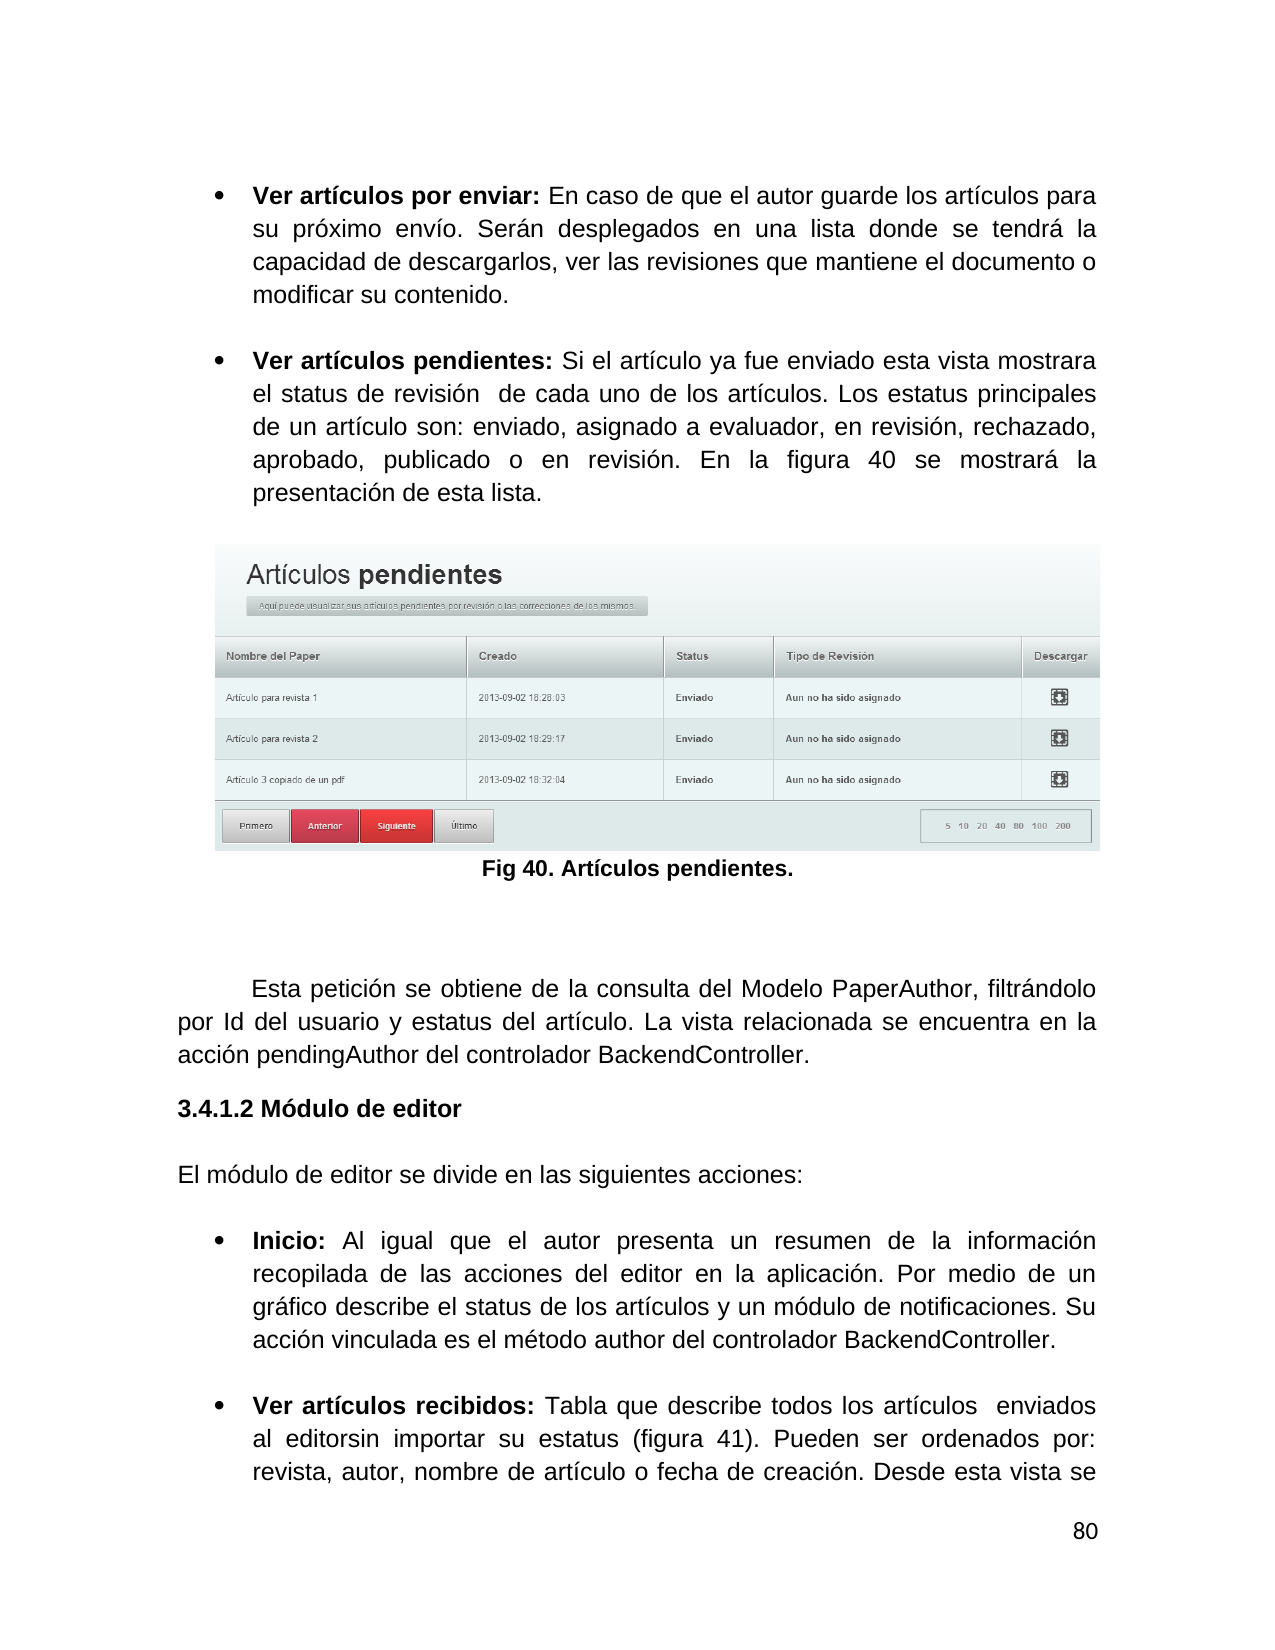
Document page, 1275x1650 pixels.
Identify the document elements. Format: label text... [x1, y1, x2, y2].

list Ver artículos por enviar: En caso de que el autor guarde los artículos para su próximo envío. Serán desplegados en una lista donde se tendrá la capacidad de descargarlos, ver las revisiones que mantiene el documento o modificar su contenido. [215, 181, 1098, 308]
list Ver artículos pendientes: Si el artículo ya fue enviado esta vista mostrara el status de revisión de cada uno de los artículos. Los estatus principales de un artículo son: enviado, asignado a evaluador, en revisión, rechazado, aprobado, publicado o en revisión. En la figura 40 se mostrará la presentación de esta lista. [215, 346, 1098, 507]
picture [214, 544, 1101, 851]
subtitle 3.4.1.2 Módulo de editor [177, 1094, 1098, 1123]
list Inicio: Al igual que el autor presenta un resumen de la información recopilada de las acciones del editor en la aplicación. Por medio de un gráfico describe el status de los artículos y un módulo de notificaciones. Su acción vinculada es el método author del controlador BackendController. [215, 1226, 1098, 1354]
text Esta petición se obtiene de la consulta del Modelo PaperAuthor, filtrándolo por Id del usuario y estatus del artículo. La vista relacionada se encuentra en la acción pendingAuthor del controlador BackendController. [177, 974, 1098, 1069]
text Fig 40. Artículos pendientes. [177, 855, 1098, 881]
text El módulo de editor se divide en las siguientes acciones: [177, 1160, 1098, 1189]
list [215, 1391, 1098, 1486]
